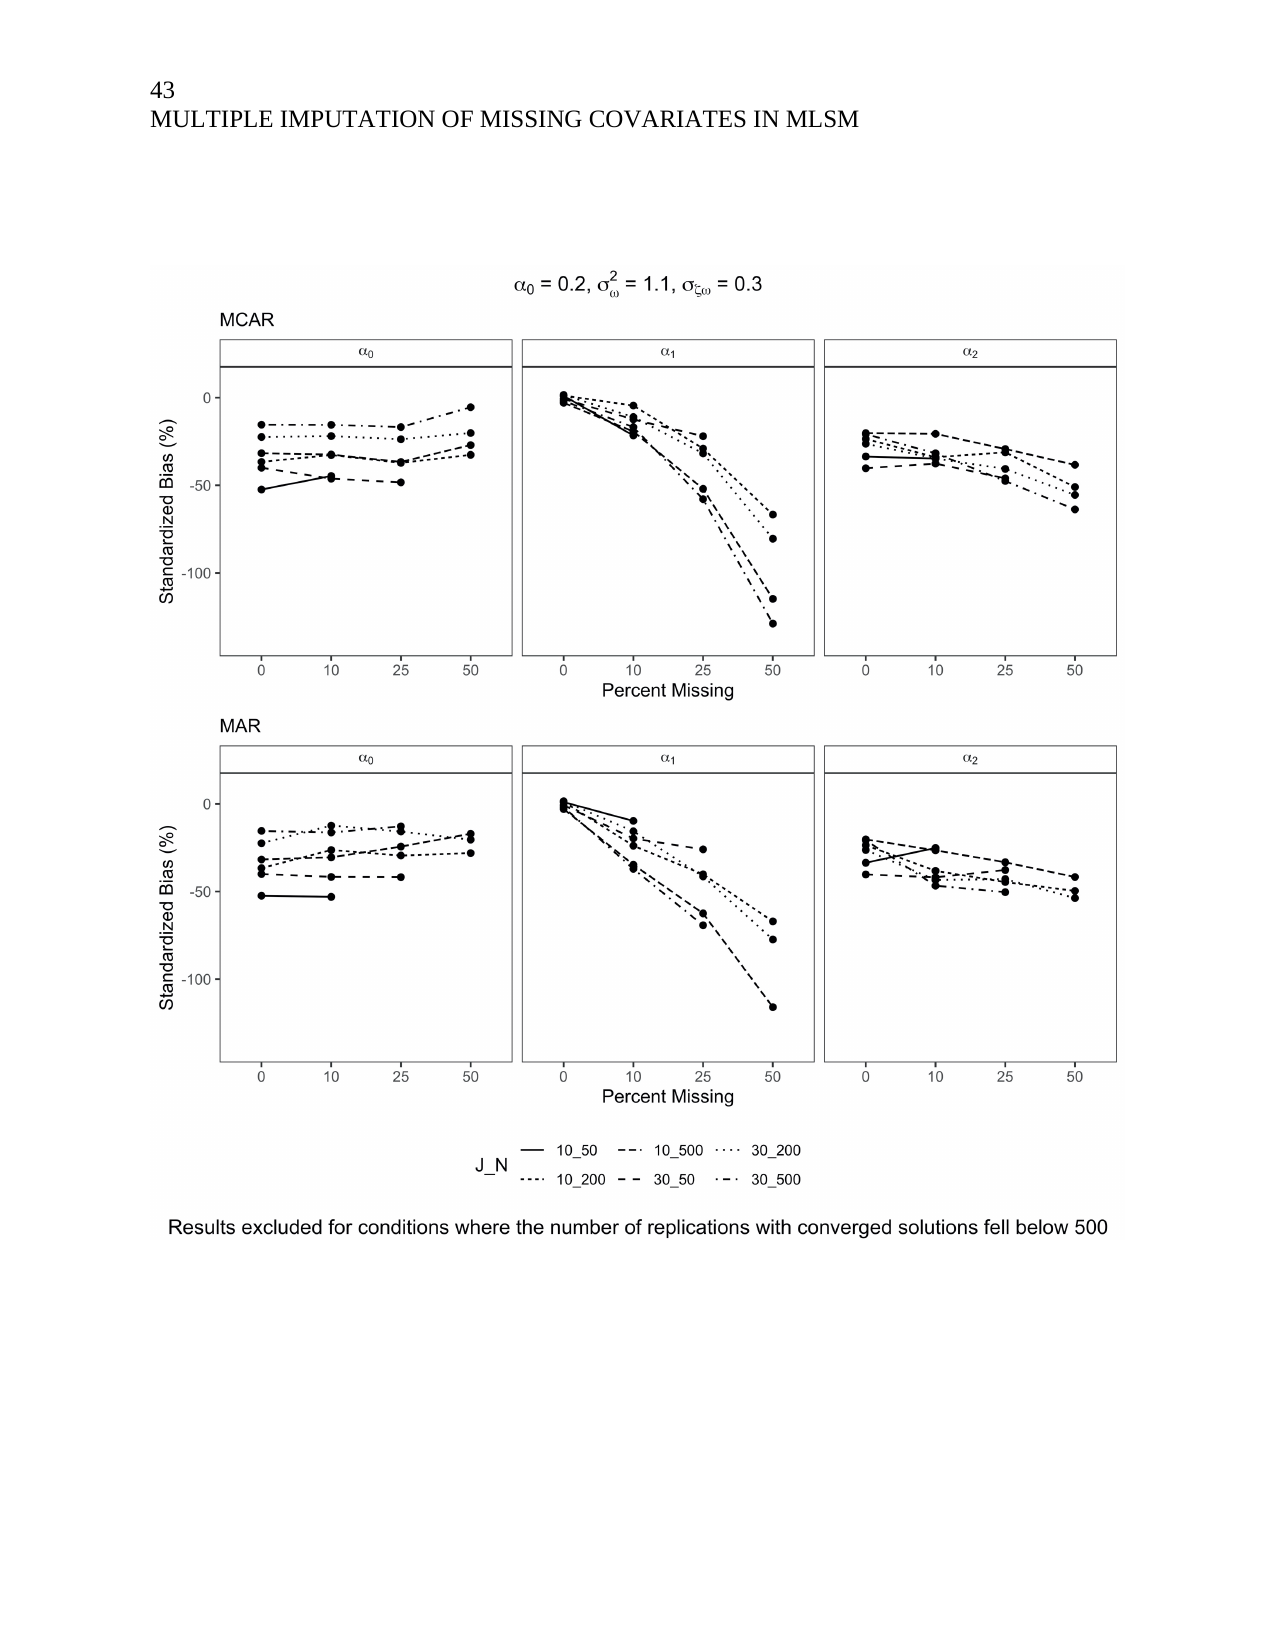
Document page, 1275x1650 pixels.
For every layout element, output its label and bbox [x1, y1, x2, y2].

picture [150, 265, 1125, 1240]
